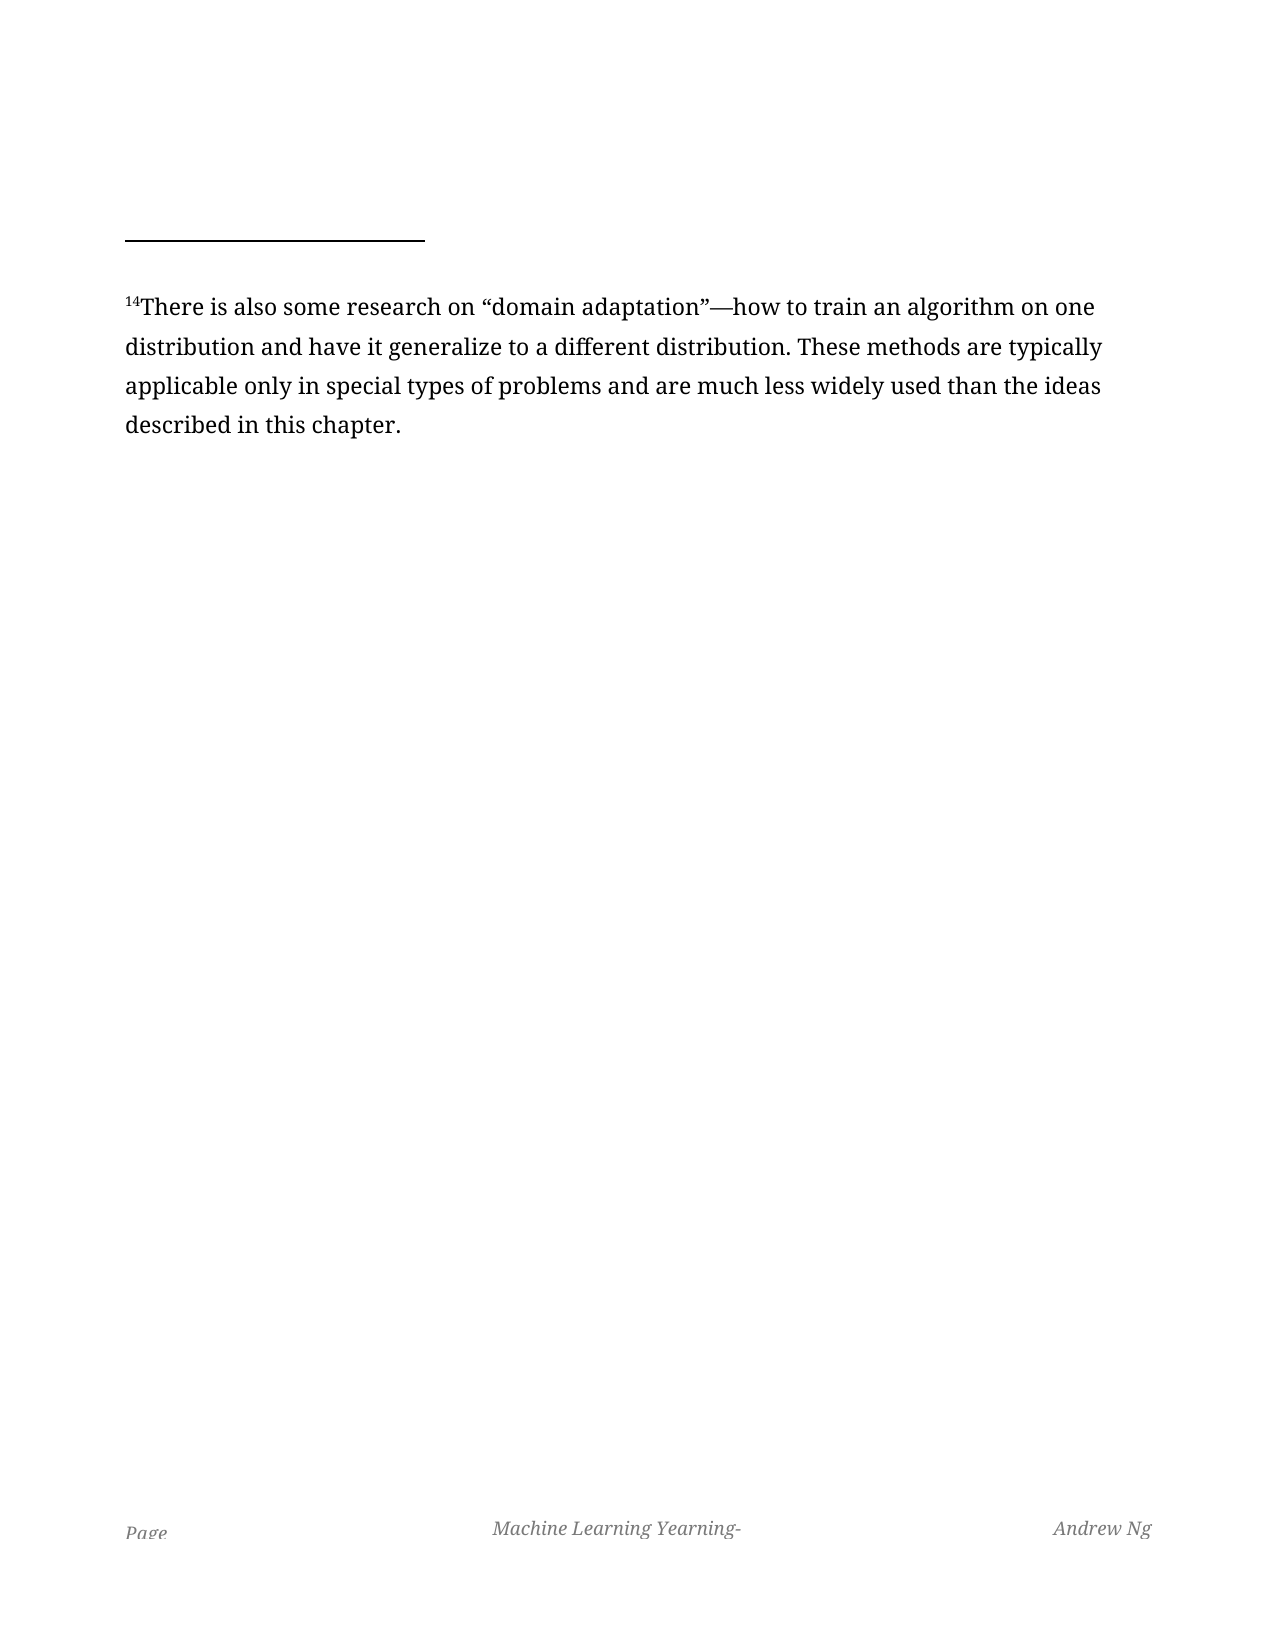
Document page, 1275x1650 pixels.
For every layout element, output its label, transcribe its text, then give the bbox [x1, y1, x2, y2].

text 14There is also some research on “domain adaptation”—how to train an algorithm on one distribution and have it generalize to a different distribution. These methods are typically applicable only in special types of problems and are much less widely used than the ideas described in this chapter. [125, 291, 1149, 441]
